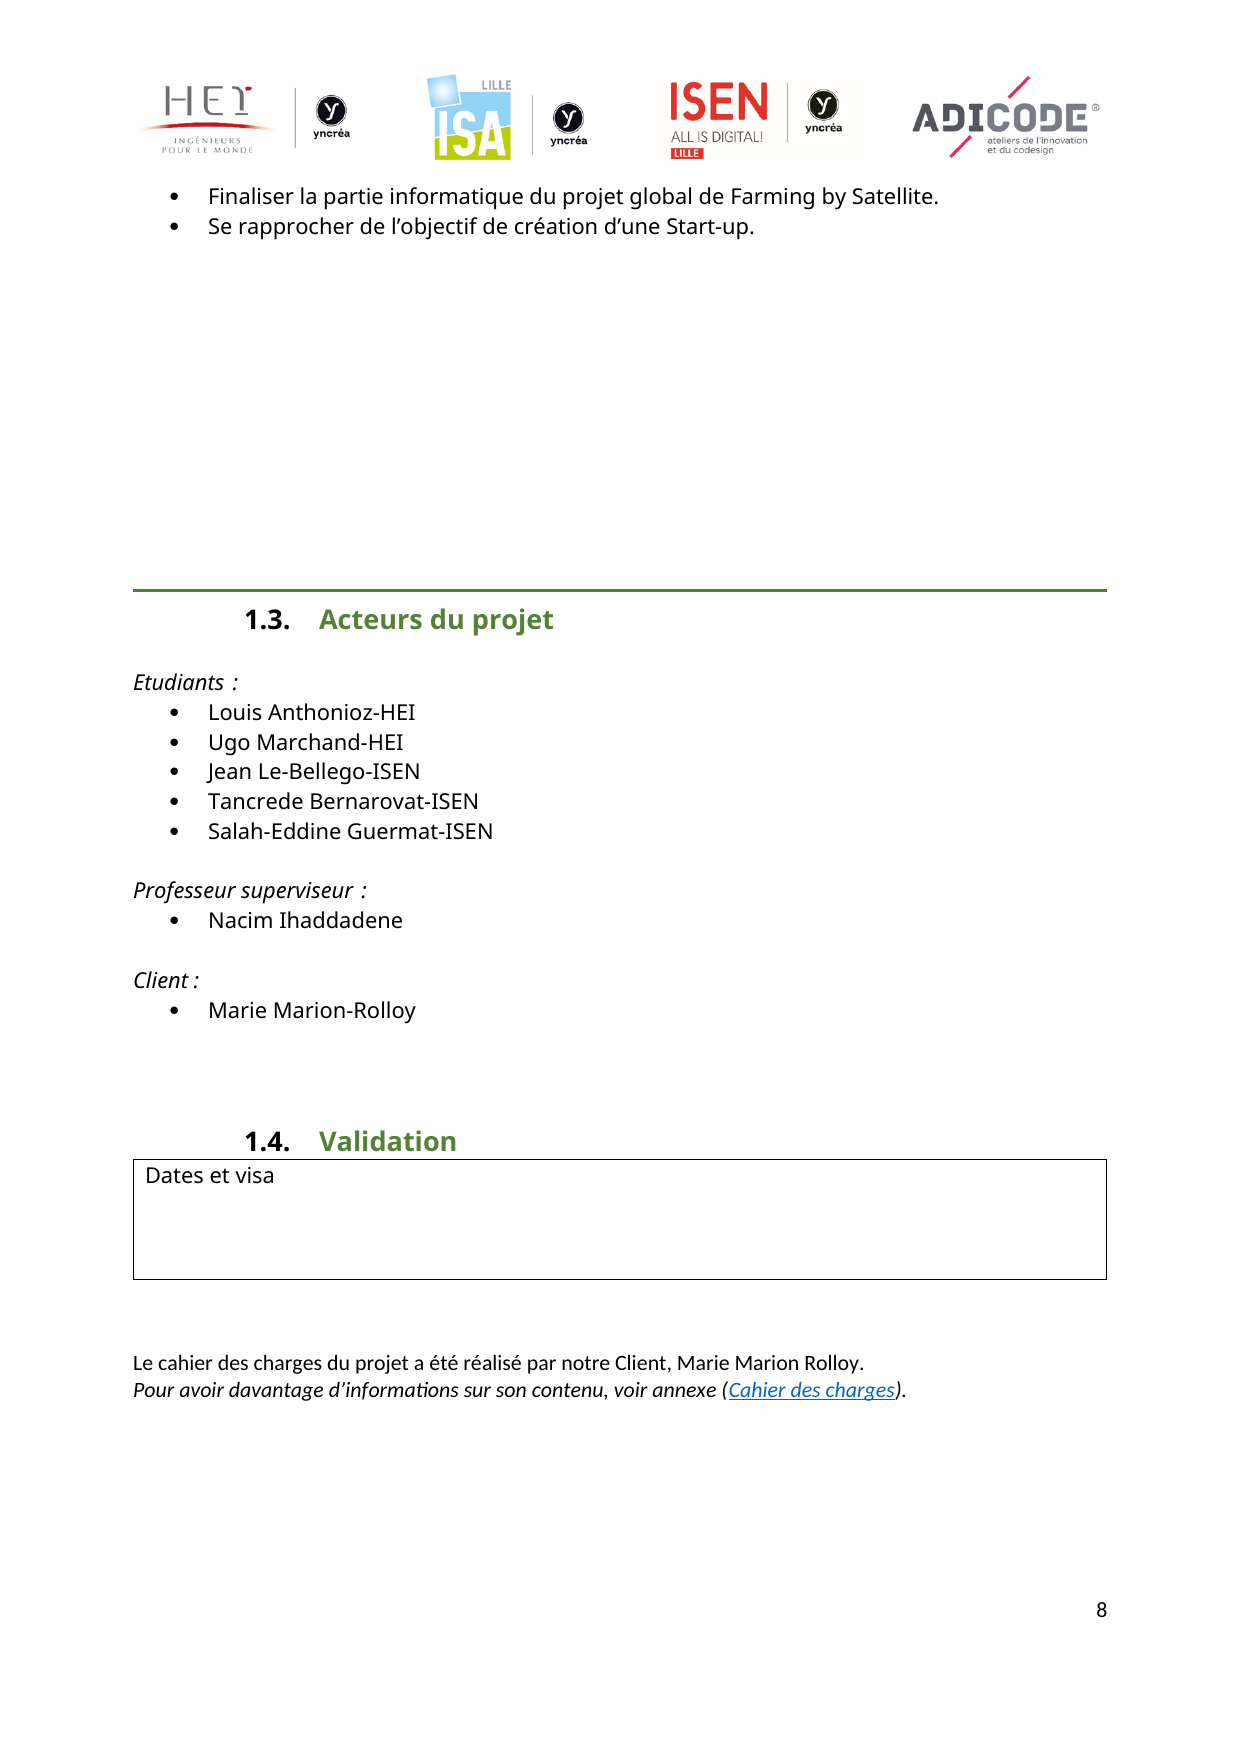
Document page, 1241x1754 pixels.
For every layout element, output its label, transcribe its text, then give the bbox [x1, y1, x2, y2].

list Nacim Ihaddadene [170, 905, 1107, 935]
list Marie Marion-Rolloy [170, 995, 1107, 1024]
list Ugo Marchand-HEI [170, 727, 1107, 756]
list Se rapprocher de l’objectif de création d’une Start-up. [170, 211, 1107, 241]
text Professeur superviseur : [133, 876, 1107, 905]
text Etudiants : [133, 667, 1107, 697]
list Jean Le-Bellego-ISEN [170, 756, 1107, 786]
list Louis Anthonioz-HEI [170, 697, 1107, 727]
text Le cahier des charges du projet a été réalisé par notre Client, Marie Marion Rolloy. [133, 1349, 1107, 1376]
picture [132, 73, 1108, 166]
list Tancrede Bernarovat-ISEN [170, 786, 1107, 816]
subtitle Validation [244, 1122, 1107, 1159]
table_header Dates et visa [134, 1160, 1106, 1279]
text Client : [133, 965, 1107, 995]
list Finaliser la partie informatique du projet global de Farming by Satellite. [170, 181, 1107, 211]
text Pour avoir davantage d’informations sur son contenu, voir annexe (Cahier des charges). [133, 1376, 1107, 1403]
subtitle Acteurs du projet [244, 600, 1107, 637]
list Salah-Eddine Guermat-ISEN [170, 816, 1107, 846]
